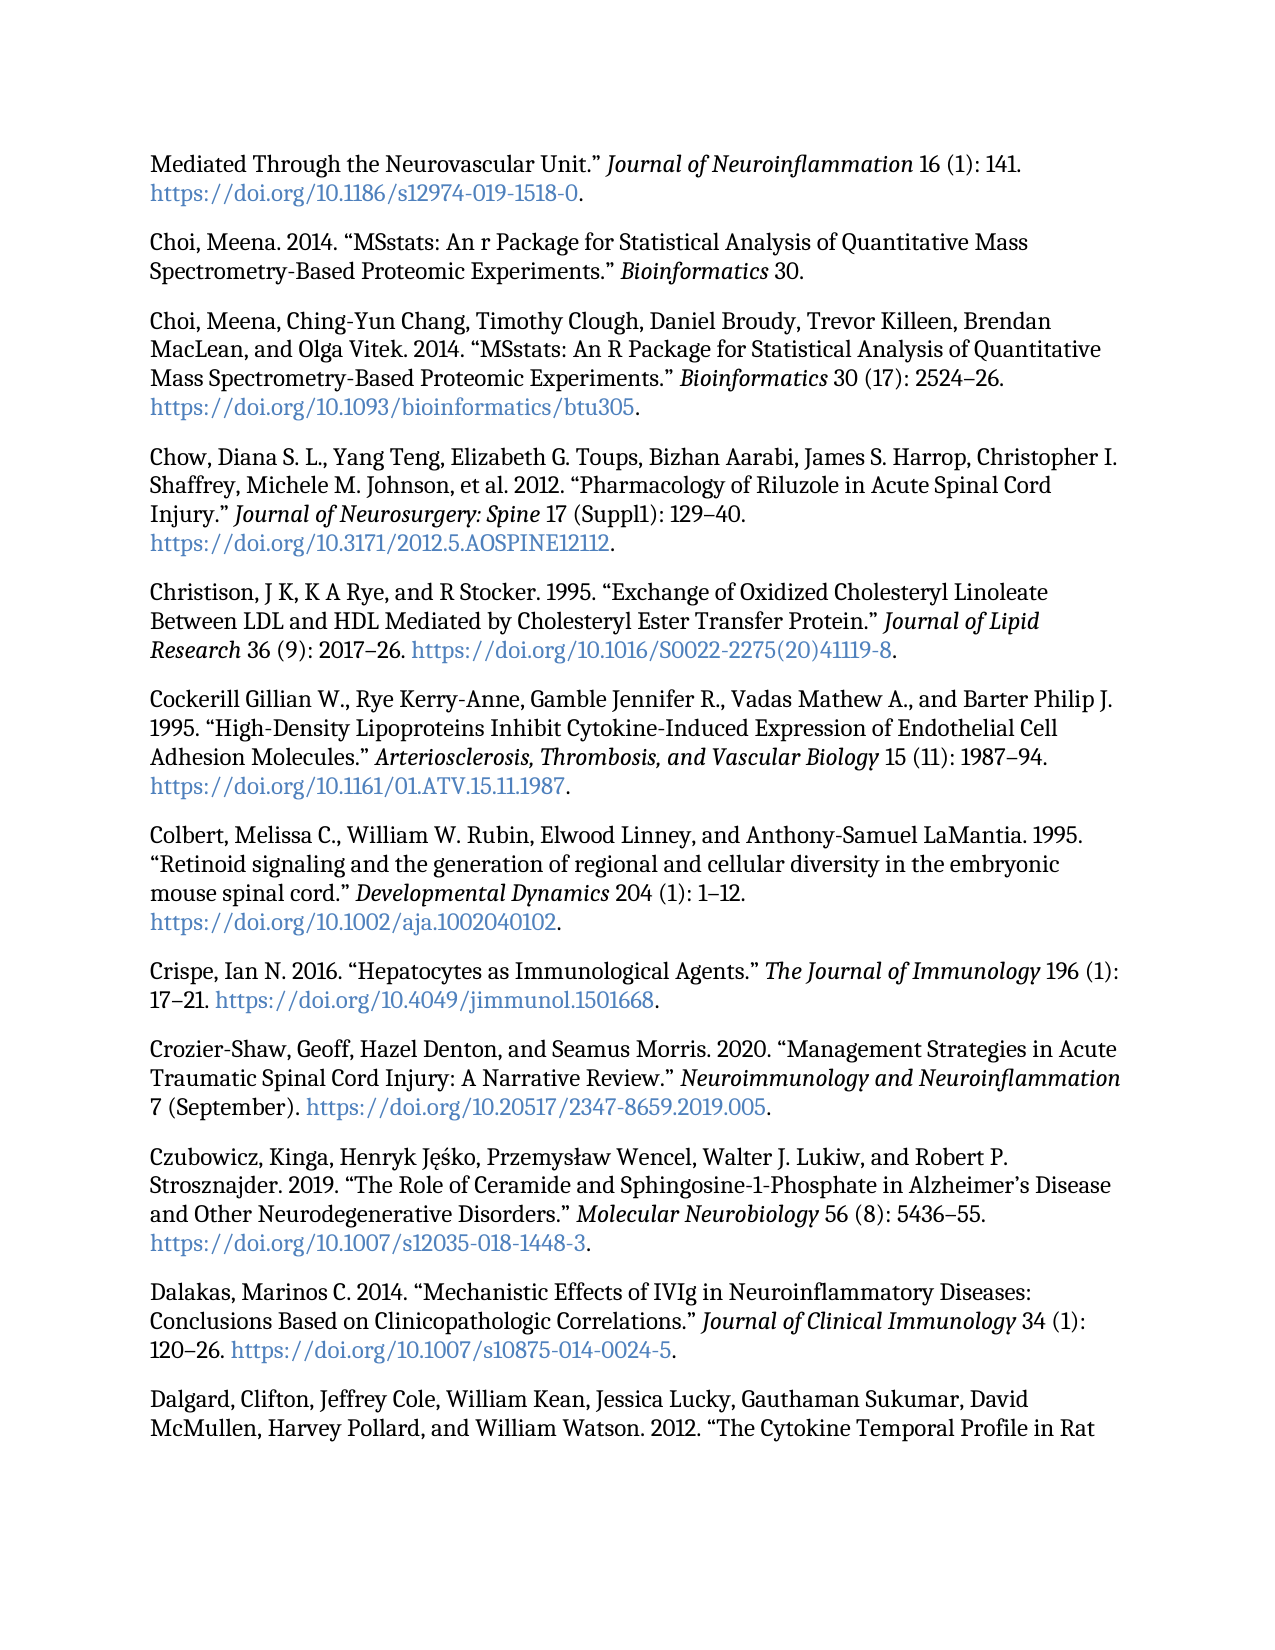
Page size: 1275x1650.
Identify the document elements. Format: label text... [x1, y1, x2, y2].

text Czubowicz, Kinga, Henryk Jęśko, Przemysław Wencel, Walter J. Lukiw, and Robert P. Strosznajder. 2019. “The Role of Ceramide and Sphingosine-1-Phosphate in Alzheimer’s Disease and Other Neurodegenerative Disorders.” Molecular Neurobiology 56 (8): 5436–55. https://doi.org/10.1007/s12035-018-1448-3. [150, 1142, 1125, 1257]
text Cockerill Gillian W., Rye Kerry-Anne, Gamble Jennifer R., Vadas Mathew A., and Barter Philip J. 1995. “High-Density Lipoproteins Inhibit Cytokine-Induced Expression of Endothelial Cell Adhesion Molecules.” Arteriosclerosis, Thrombosis, and Vascular Biology 15 (11): 1987–94. https://doi.org/10.1161/01.ATV.15.11.1987. [150, 685, 1125, 800]
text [150, 1385, 1125, 1443]
text Colbert, Melissa C., William W. Rubin, Elwood Linney, and Anthony-Samuel LaMantia. 1995. “Retinoid signaling and the generation of regional and cellular diversity in the embryonic mouse spinal cord.” Developmental Dynamics 204 (1): 1–12. https://doi.org/10.1002/aja.1002040102. [150, 821, 1125, 936]
text Choi, Meena, Ching-Yun Chang, Timothy Clough, Daniel Broudy, Trevor Killeen, Brendan MacLean, and Olga Vitek. 2014. “MSstats: An R Package for Statistical Analysis of Quantitative Mass Spectrometry-Based Proteomic Experiments.” Bioinformatics 30 (17): 2524–26. https://doi.org/10.1093/bioinformatics/btu305. [150, 307, 1125, 422]
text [150, 150, 1125, 207]
text Crozier-Shaw, Geoff, Hazel Denton, and Seamus Morris. 2020. “Management Strategies in Acute Traumatic Spinal Cord Injury: A Narrative Review.” Neuroimmunology and Neuroinflammation 7 (September). https://doi.org/10.20517/2347-8659.2019.005. [150, 1035, 1125, 1122]
text Christison, J K, K A Rye, and R Stocker. 1995. “Exchange of Oxidized Cholesteryl Linoleate Between LDL and HDL Mediated by Cholesteryl Ester Transfer Protein.” Journal of Lipid Research 36 (9): 2017–26. https://doi.org/10.1016/S0022-2275(20)41119-8. [150, 578, 1125, 664]
text Choi, Meena. 2014. “MSstats: An r Package for Statistical Analysis of Quantitative Mass Spectrometry-Based Proteomic Experiments.” Bioinformatics 30. [150, 228, 1125, 286]
text Chow, Diana S. L., Yang Teng, Elizabeth G. Toups, Bizhan Aarabi, James S. Harrop, Christopher I. Shaffrey, Michele M. Johnson, et al. 2012. “Pharmacology of Riluzole in Acute Spinal Cord Injury.” Journal of Neurosurgery: Spine 17 (Suppl1): 129–40. https://doi.org/10.3171/2012.5.AOSPINE12112. [150, 442, 1125, 557]
text Crispe, Ian N. 2016. “Hepatocytes as Immunological Agents.” The Journal of Immunology 196 (1): 17–21. https://doi.org/10.4049/jimmunol.1501668. [150, 957, 1125, 1014]
text Dalakas, Marinos C. 2014. “Mechanistic Effects of IVIg in Neuroinflammatory Diseases: Conclusions Based on Clinicopathologic Correlations.” Journal of Clinical Immunology 34 (1): 120–26. https://doi.org/10.1007/s10875-014-0024-5. [150, 1278, 1125, 1364]
